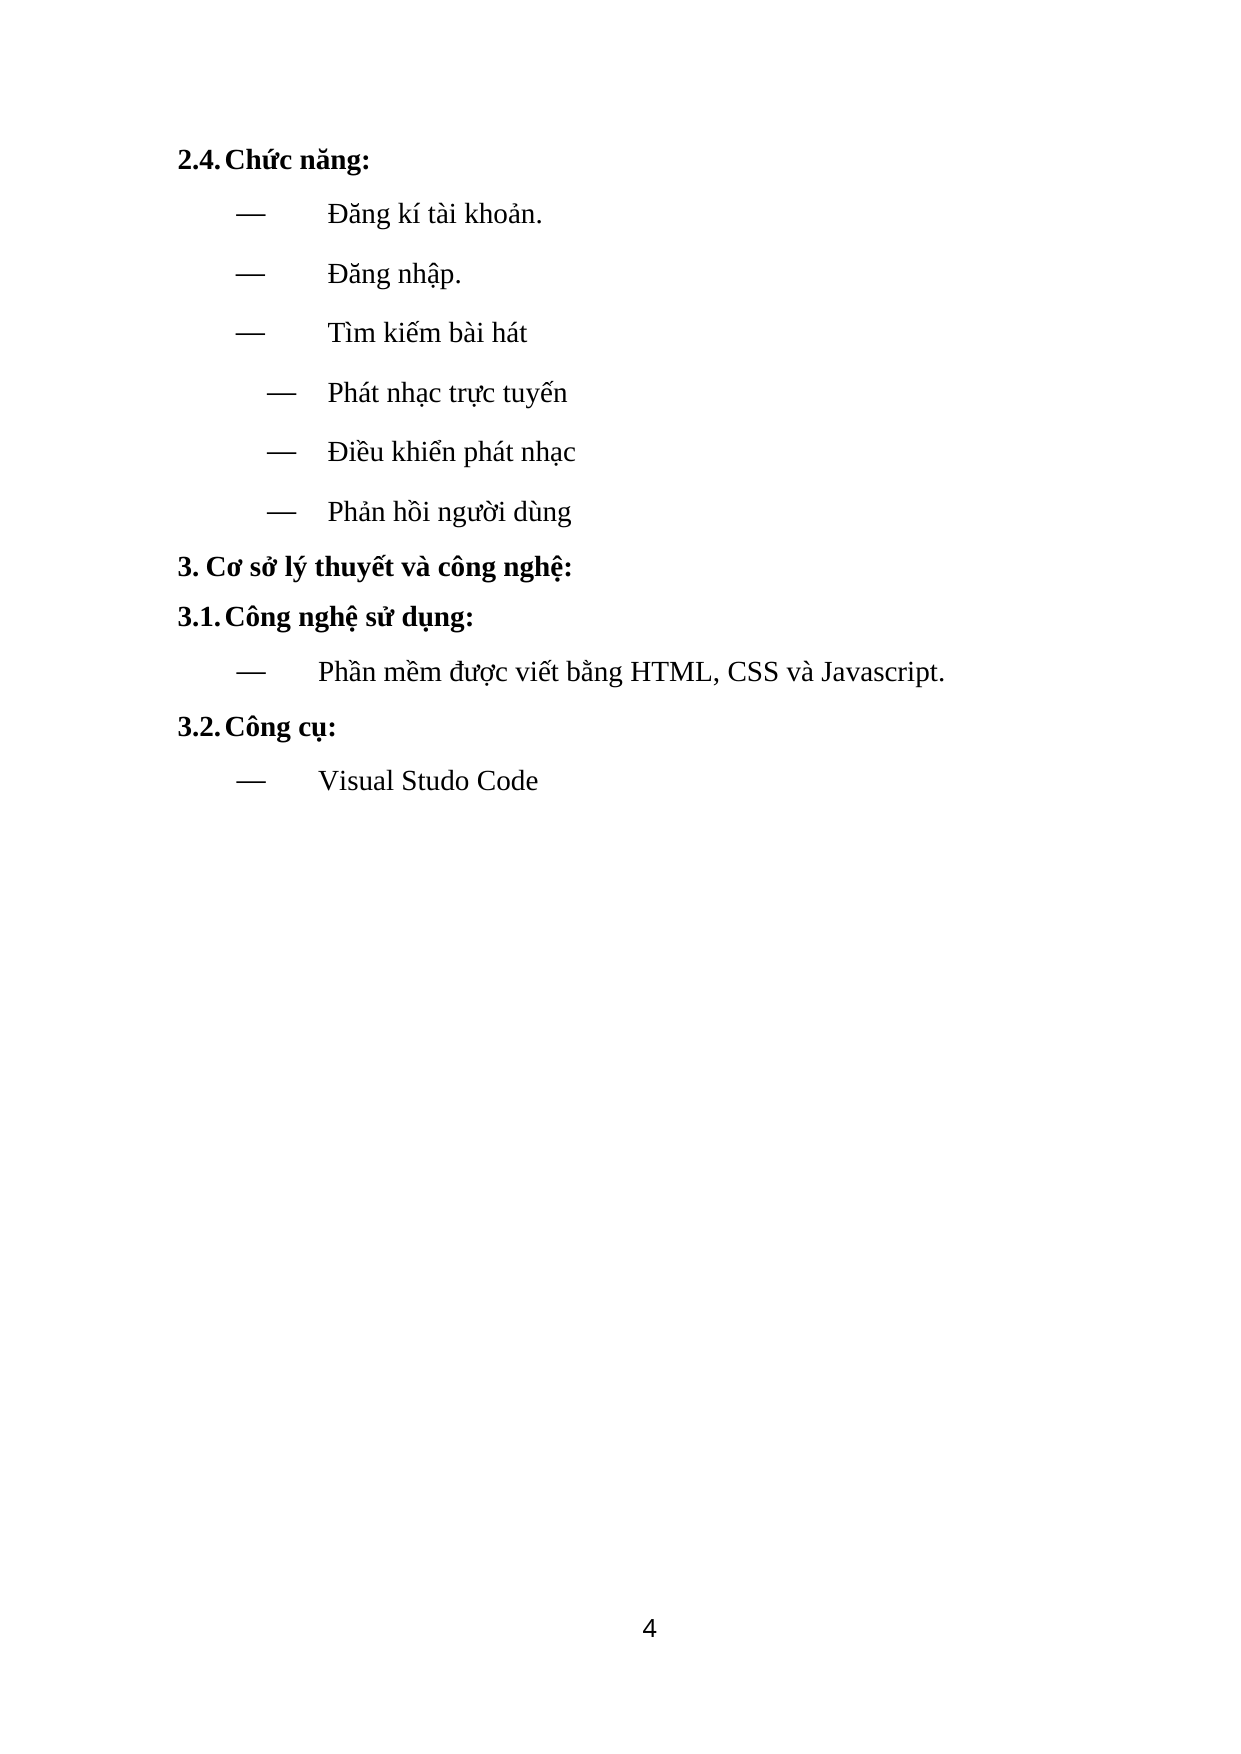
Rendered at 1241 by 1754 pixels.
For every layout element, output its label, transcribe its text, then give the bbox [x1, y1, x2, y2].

list Đăng kí tài khoản. [236, 192, 1122, 232]
list Công cụ: [177, 709, 1122, 743]
list Visual Studo Code [236, 760, 1122, 799]
list Công nghệ sử dụng: [177, 599, 1122, 633]
list Phần mềm được viết bằng HTML, CSS và Javascript. [236, 650, 1122, 689]
list Phản hồi người dùng [252, 490, 1122, 529]
list Chức năng: [177, 142, 1122, 176]
list Đăng nhập. [236, 252, 1122, 292]
list Cơ sở lý thuyết và công nghệ: [177, 549, 1122, 583]
list Tìm kiếm bài hát [236, 311, 1122, 351]
list Phát nhạc trực tuyến [252, 371, 1122, 411]
list Điều khiển phát nhạc [252, 430, 1122, 470]
